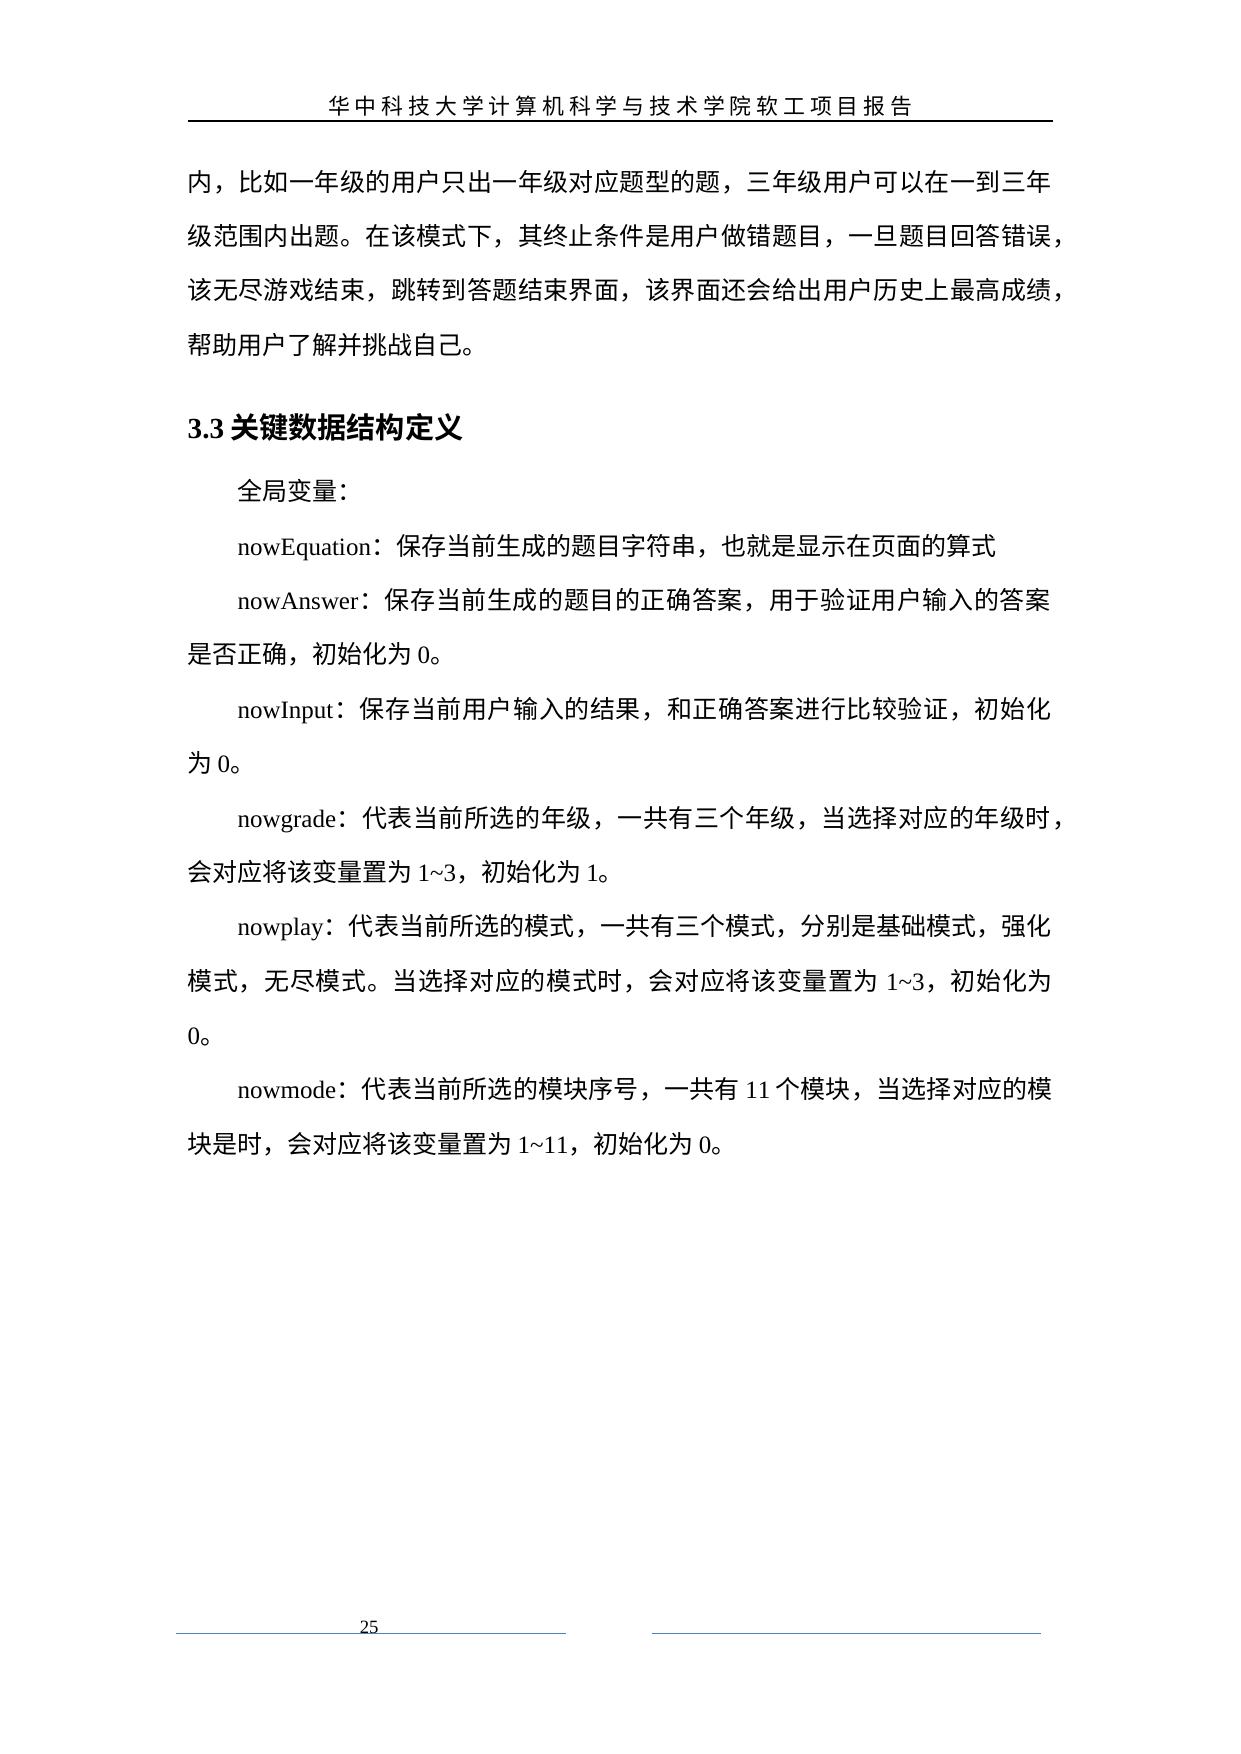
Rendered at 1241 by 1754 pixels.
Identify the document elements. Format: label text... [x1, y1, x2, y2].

text nowgrade：代表当前所选的年级，一共有三个年级，当选择对应的年级时，会对应将该变量置为1~3，初始化为1。 [187, 798, 1053, 889]
text 全局变量： [187, 472, 1053, 508]
text nowInput：保存当前用户输入的结果，和正确答案进行比较验证，初始化为0。 [187, 689, 1053, 780]
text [187, 162, 1053, 361]
text nowEquation：保存当前生成的题目字符串，也就是显示在页面的算式 [187, 526, 1053, 562]
text nowAnswer：保存当前生成的题目的正确答案，用于验证用户输入的答案是否正确，初始化为0。 [187, 581, 1053, 671]
text nowplay：代表当前所选的模式，一共有三个模式，分别是基础模式，强化模式，无尽模式。当选择对应的模式时，会对应将该变量置为1~3，初始化为0。 [187, 907, 1053, 1052]
subtitle 3.3关键数据结构定义 [187, 404, 1053, 447]
text nowmode：代表当前所选的模块序号，一共有11个模块，当选择对应的模块是时，会对应将该变量置为1~11，初始化为0。 [187, 1070, 1053, 1161]
